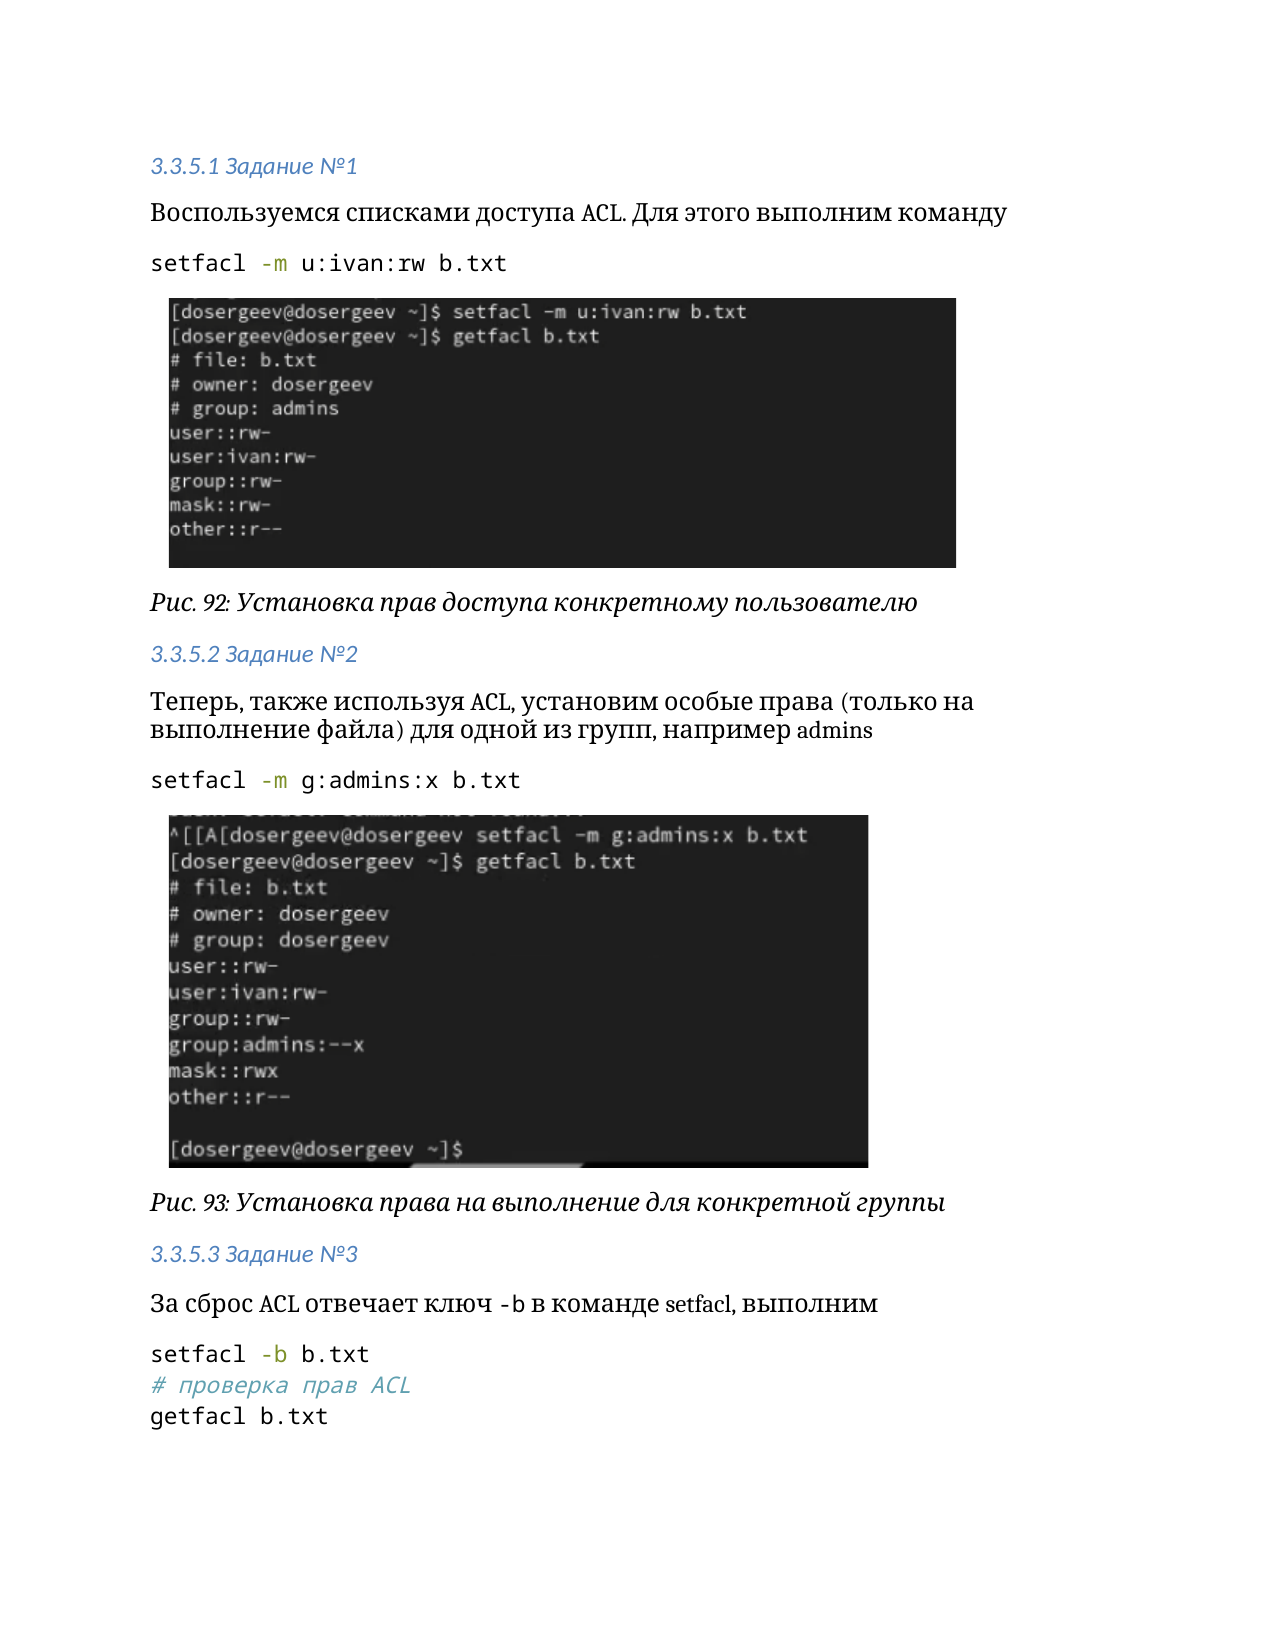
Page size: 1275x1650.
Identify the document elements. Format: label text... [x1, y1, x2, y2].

text Рис. 93: Установка права на выполнение для конкретной группы [150, 1189, 1125, 1217]
text Воспользуемся списками доступа ACL. Для этого выполним команду [150, 199, 1125, 228]
subtitle 3.3.5.1 Задание №1 [150, 150, 1125, 181]
subtitle 3.3.5.3 Задание №3 [150, 1238, 1125, 1269]
text setfacl -m g:admins:x b.txt [150, 764, 1125, 795]
text Теперь, также используя ACL, установим особые права (только на выполнение файла) для одной из групп, например admins [150, 687, 1125, 745]
subtitle 3.3.5.2 Задание №2 [150, 638, 1125, 669]
text За сброс ACL отвечает ключ -b в команде setfacl, выполним [150, 1287, 1125, 1319]
picture [168, 298, 957, 568]
text setfacl -b b.txt # проверка прав ACL getfacl b.txt [150, 1337, 1125, 1431]
text setfacl -m u:ivan:rw b.txt [150, 247, 1125, 278]
picture [168, 815, 869, 1168]
text Рис. 92: Установка прав доступа конкретному пользователю [150, 588, 1125, 617]
